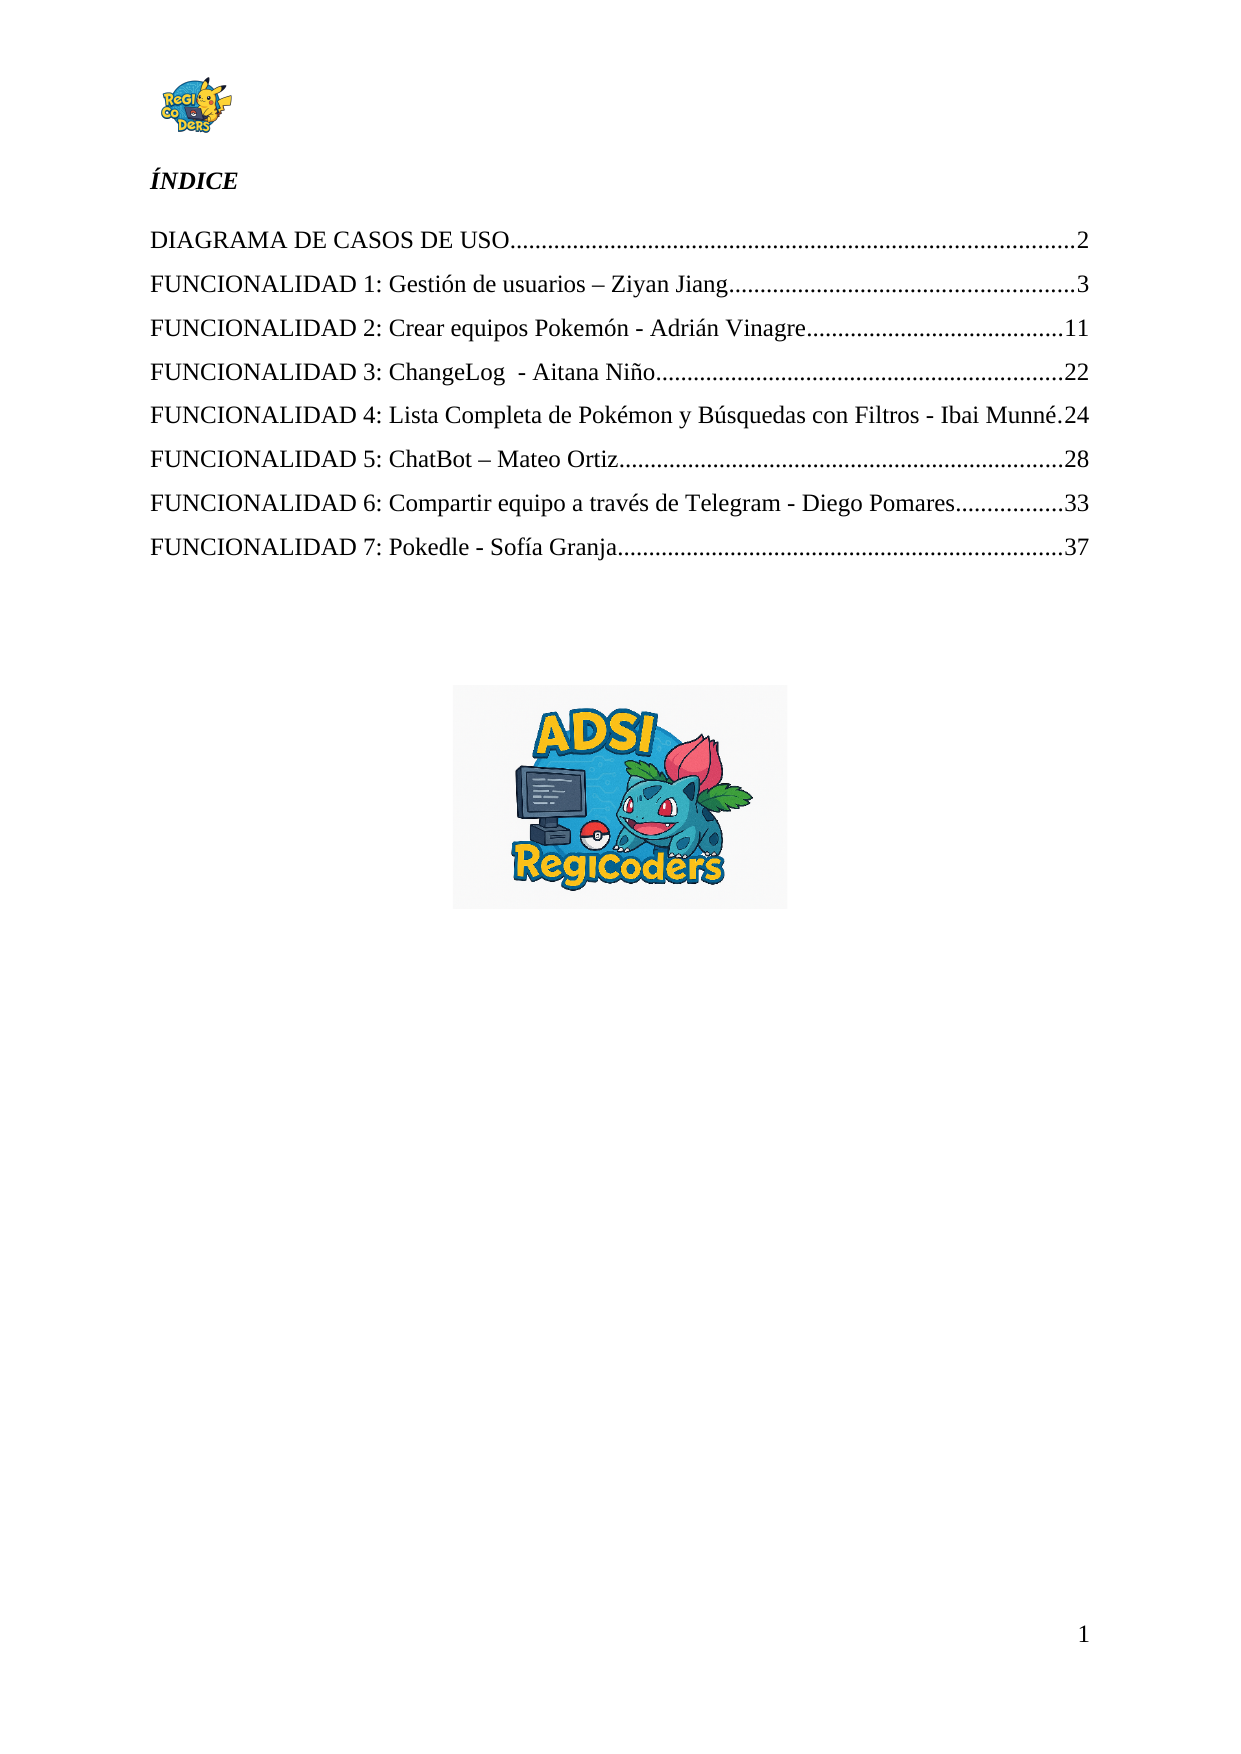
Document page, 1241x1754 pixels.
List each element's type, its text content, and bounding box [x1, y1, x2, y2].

picture [452, 685, 788, 909]
text ÍNDICE [150, 166, 1090, 194]
picture [150, 75, 243, 137]
